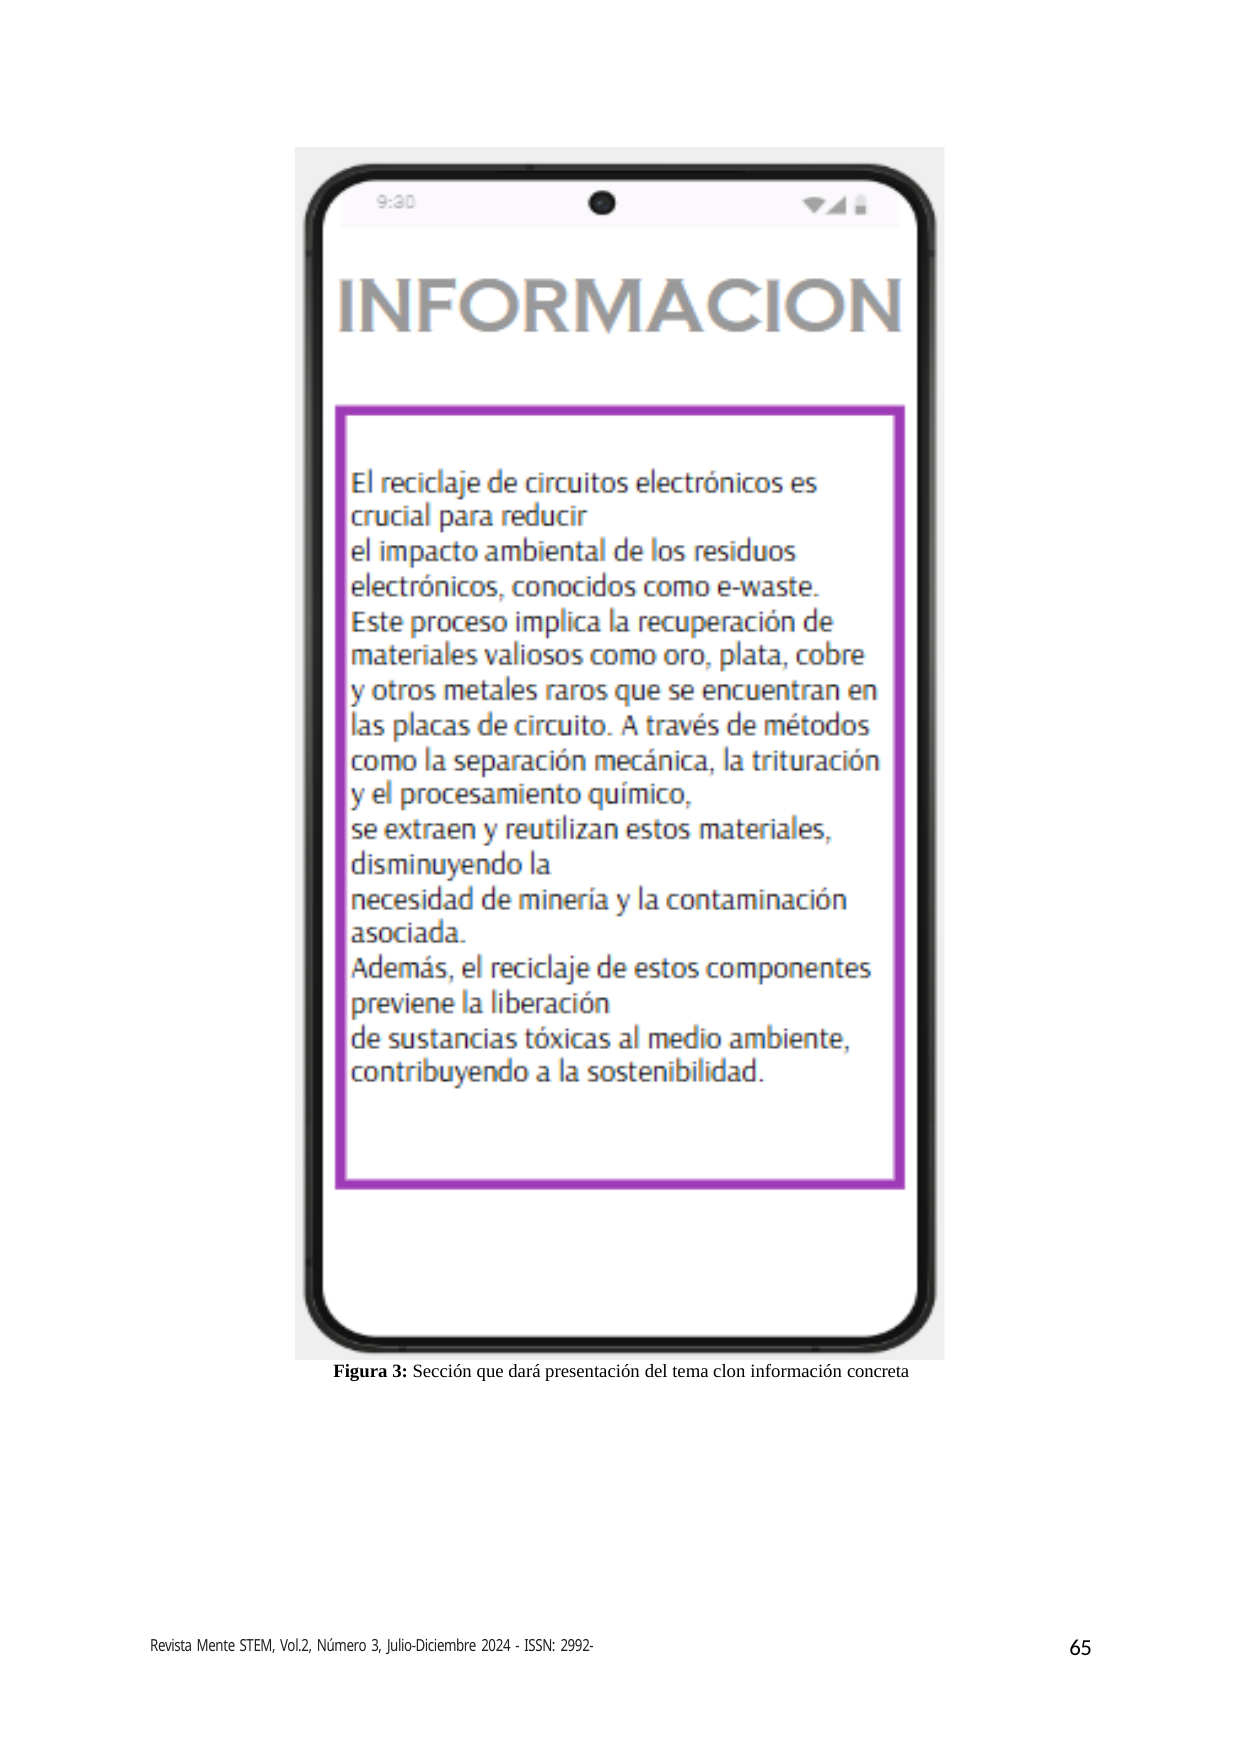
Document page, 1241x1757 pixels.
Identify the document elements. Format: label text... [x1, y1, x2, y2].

picture [294, 147, 945, 1360]
text Figura 3: Sección que dará presentación del tema clon información concreta [157, 1359, 1085, 1381]
